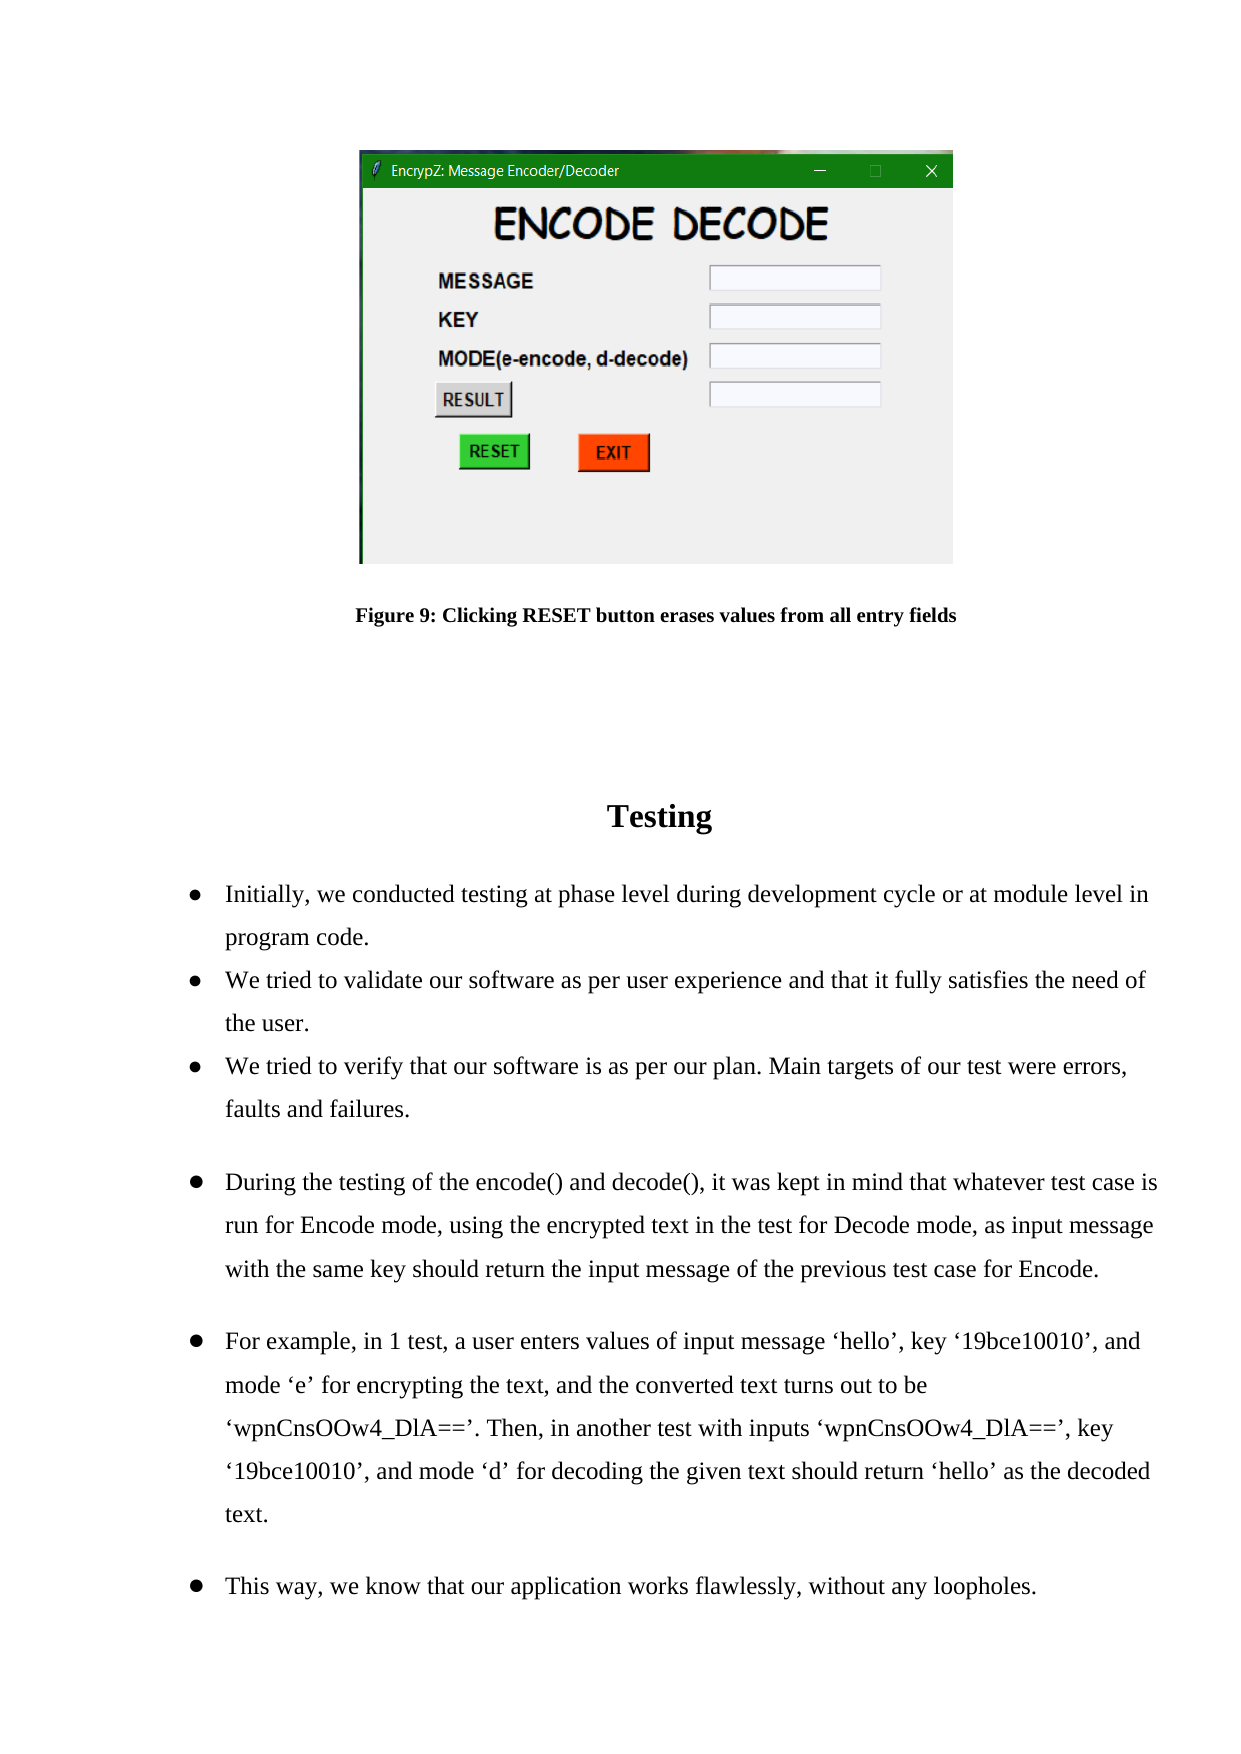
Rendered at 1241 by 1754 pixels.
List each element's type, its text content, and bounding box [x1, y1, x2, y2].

list This way, we know that our application works flawlessly, without any loopholes. [187, 1567, 1162, 1601]
text Figure 9: Clicking RESET button erases values from all entry fields [150, 603, 1162, 627]
list We tried to validate our software as per user experience and that it fully satisfies the need of the user.​ [187, 965, 1162, 1037]
picture [359, 150, 953, 564]
list For example, in 1 test, a user enters values of input message ‘hello’, key ‘19bce10010’, and mode ‘e’ for encrypting the text, and the converted text turns out to be ‘wpnCnsOOw4_DlA==’. Then, in another test with inputs ‘wpnCnsOOw4_DlA==’, key ‘19bce10010’, and mode ‘d’ for decoding the given text should return ‘hello’ as the decoded text. [187, 1322, 1162, 1528]
list We tried to verify that our software is as per our plan. Main targets of our test were errors, faults and failures.​ [187, 1051, 1162, 1123]
text Testing [150, 796, 1162, 835]
list During the testing of the encode() and decode(), it was kept in mind that whatever test case is run for Encode mode, using the encrypted text in the test for Decode mode, as input message with the same key should return the input message of the previous test case for Encode. [187, 1163, 1162, 1282]
list Initially, we conducted testing at phase level during development cycle or at module level in program code.​ [187, 879, 1162, 951]
